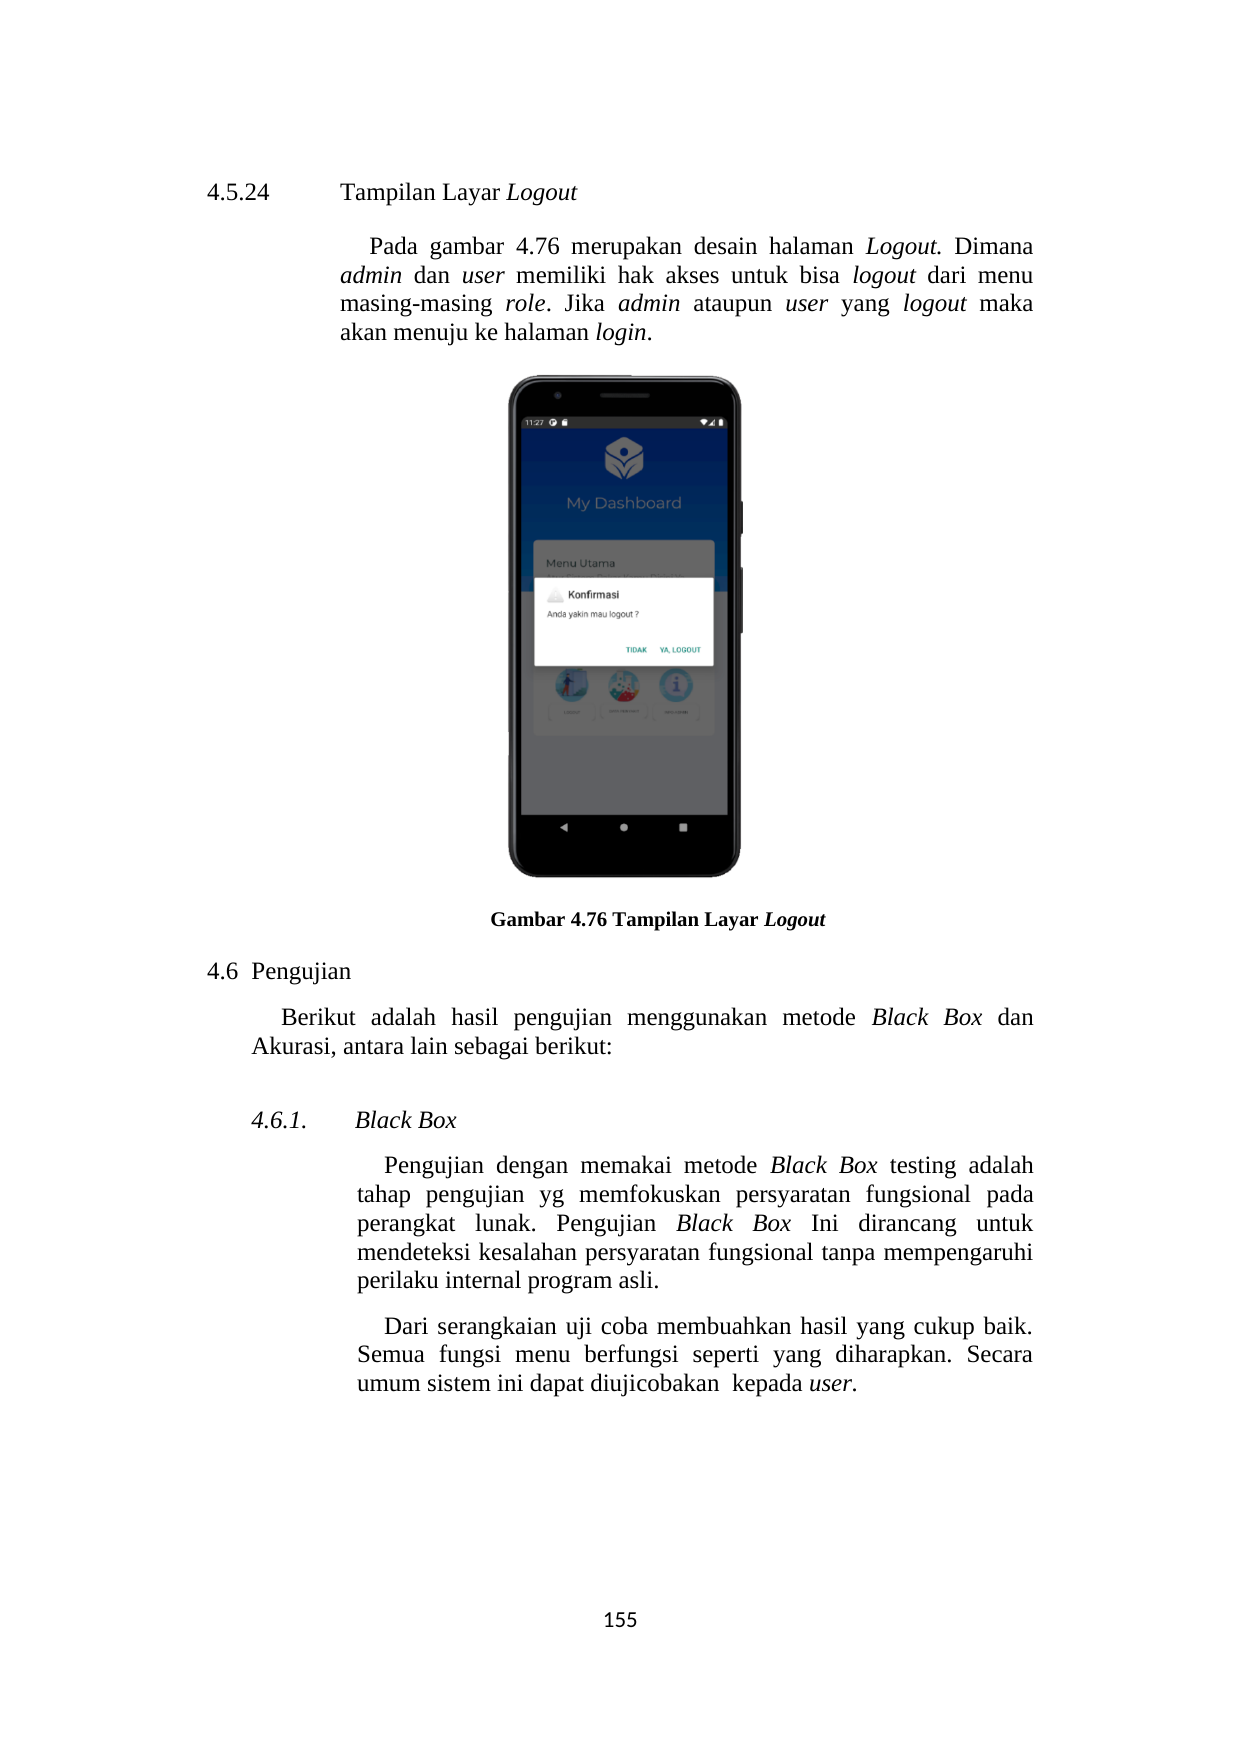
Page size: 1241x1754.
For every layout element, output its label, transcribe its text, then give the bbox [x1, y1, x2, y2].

text Gambar 4.76 Tampilan Layar Logout [282, 907, 1033, 931]
text Tampilan Layar Logout [207, 177, 1033, 206]
text Pada gambar 4.76 merupakan desain halaman Logout. Dimana admin dan user memiliki hak akses untuk bisa logout dari menu masing-masing role. Jika admin ataupun user yang logout maka akan menuju ke halaman login. [340, 231, 1033, 346]
text Black Box [251, 1105, 1034, 1134]
text Pengujian dengan memakai metode Black Box testing adalah tahap pengujian yg memfokuskan persyaratan fungsional pada perangkat lunak. Pengujian Black Box Ini dirancang untuk mendeteksi kesalahan persyaratan fungsional tanpa mempengaruhi perilaku internal program asli. [357, 1151, 1034, 1294]
text Berikut adalah hasil pengujian menggunakan metode Black Box dan Akurasi, antara lain sebagai berikut: [251, 1002, 1034, 1059]
text Pengujian [207, 956, 1033, 985]
picture [502, 371, 743, 883]
text Dari serangkaian uji coba membuahkan hasil yang cukup baik. Semua fungsi menu berfungsi seperti yang diharapkan. Secara umum sistem ini dapat diujicobakan kepada user. [357, 1311, 1034, 1397]
